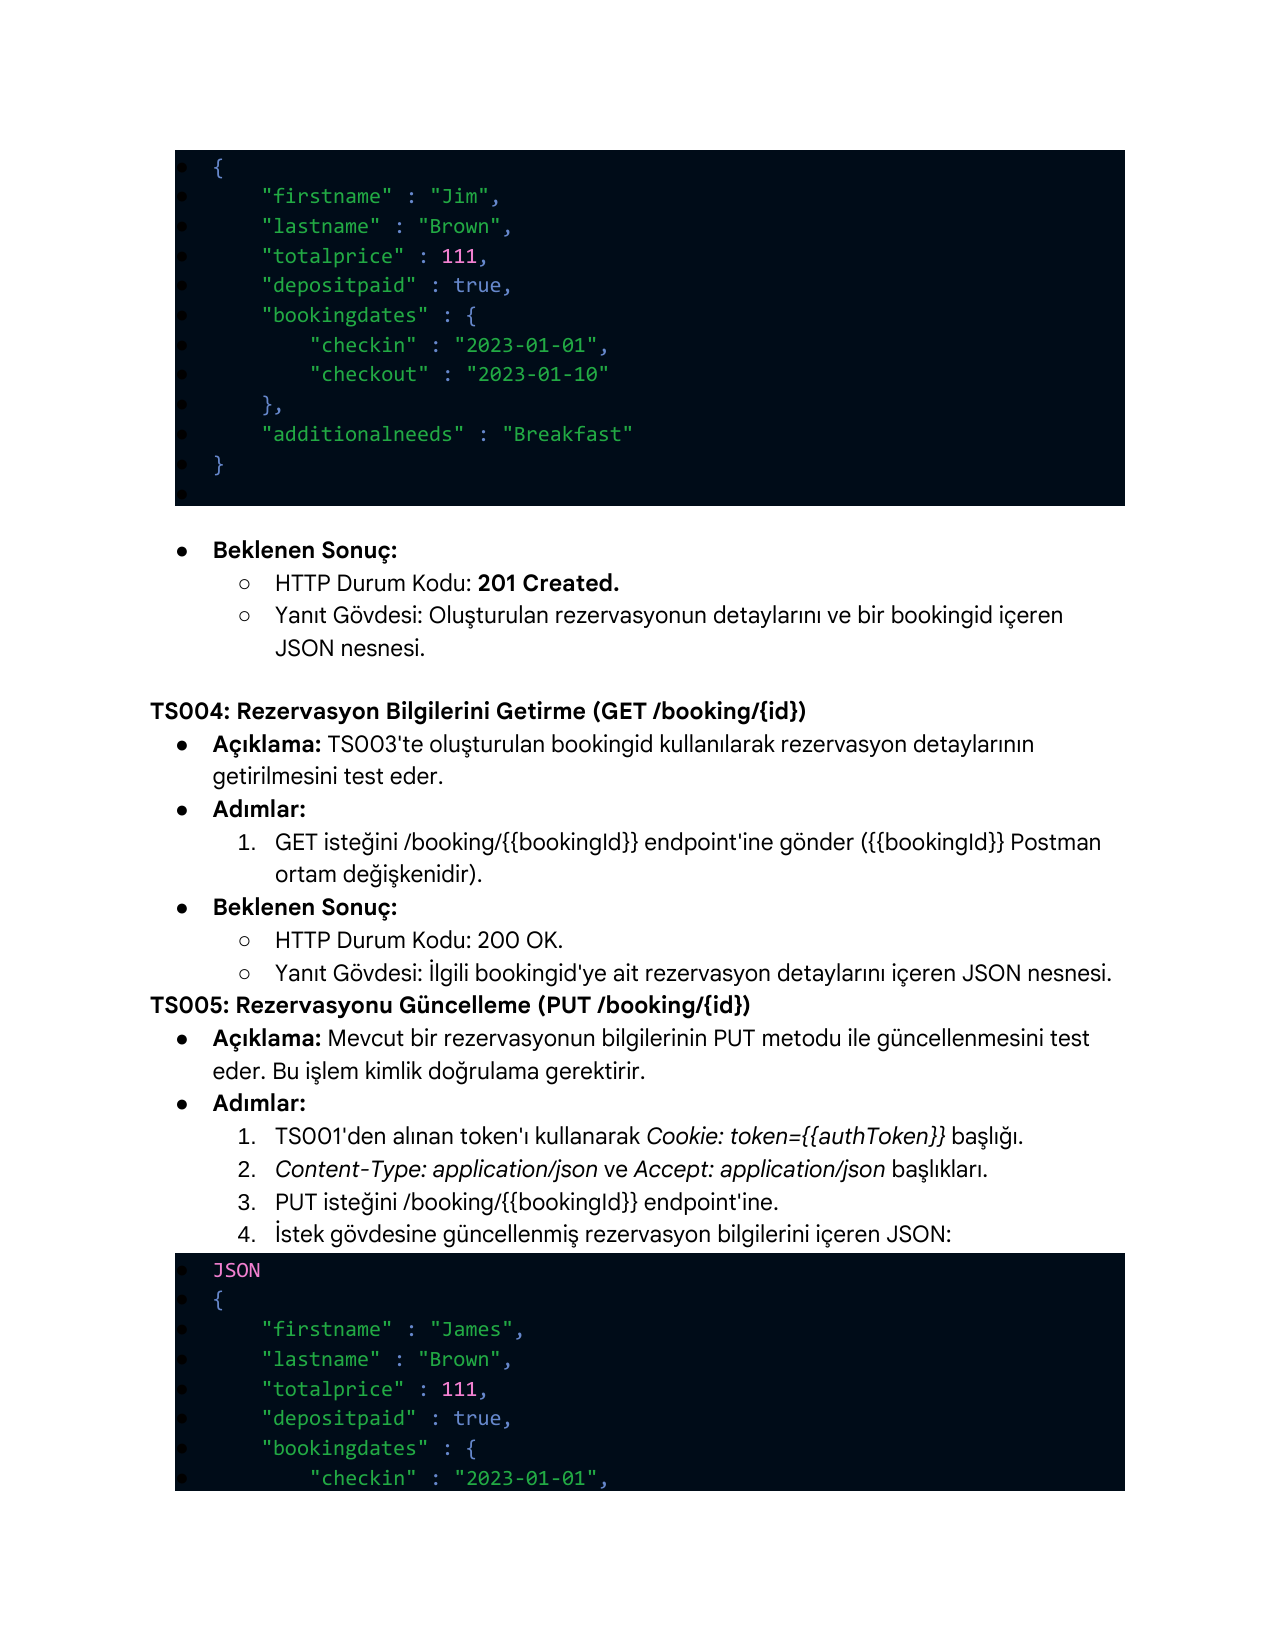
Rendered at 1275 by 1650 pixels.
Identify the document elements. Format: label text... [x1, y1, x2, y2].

list } [175, 447, 1125, 477]
list İstek gövdesine güncellenmiş rezervasyon bilgilerini içeren JSON: [237, 1220, 1125, 1249]
list "depositpaid" : true, [175, 1402, 1125, 1431]
list "bookingdates" : { [175, 298, 1125, 328]
list PUT isteğini /booking/{{bookingId}} endpoint'ine. [237, 1188, 1125, 1216]
list Açıklama: Mevcut bir rezervasyonun bilgilerinin PUT metodu ile güncellenmesini test eder. Bu işlem kimlik doğrulama gerektirir. [175, 1024, 1125, 1086]
list }, [175, 387, 1125, 417]
list "firstname" : "James", [175, 1312, 1125, 1342]
list "checkin" : "2023-01-01", [175, 328, 1125, 358]
list "additionalneeds" : "Breakfast" [175, 417, 1125, 447]
list "depositpaid" : true, [175, 269, 1125, 298]
list Yanıt Gövdesi: İlgili bookingid'ye ait rezervasyon detaylarını içeren JSON nesnesi. [237, 959, 1125, 987]
list "checkout" : "2023-01-10" [175, 358, 1125, 387]
list "totalprice" : 111, [175, 1372, 1125, 1402]
list GET isteğini /booking/{{bookingId}} endpoint'ine gönder ({{bookingId}} Postman ortam değişkenidir). [237, 828, 1125, 889]
list "checkin" : "2023-01-01", [175, 1461, 1125, 1491]
list { [175, 1283, 1125, 1312]
text TS004: Rezervasyon Bilgilerini Getirme (GET /booking/{id}) [150, 697, 1125, 726]
list HTTP Durum Kodu: 200 OK. [237, 926, 1125, 955]
list JSON [175, 1253, 1125, 1283]
list Açıklama: TS003'te oluşturulan bookingid kullanılarak rezervasyon detaylarının getirilmesini test eder. [175, 730, 1125, 791]
list Beklenen Sonuç: [175, 536, 1125, 565]
list "lastname" : "Brown", [175, 209, 1125, 239]
list Yanıt Gövdesi: Oluşturulan rezervasyonun detaylarını ve bir bookingid içeren JSON nesnesi. [237, 602, 1125, 663]
list Content-Type: application/json ve Accept: application/json başlıkları. [237, 1155, 1125, 1184]
list HTTP Durum Kodu: 201 Created. [237, 569, 1125, 598]
list Adımlar: [175, 1089, 1125, 1118]
list Adımlar: [175, 795, 1125, 824]
list Beklenen Sonuç: [175, 893, 1125, 922]
list "lastname" : "Brown", [175, 1342, 1125, 1372]
list { [175, 150, 1125, 180]
list "firstname" : "Jim", [175, 180, 1125, 209]
list TS001'den alınan token'ı kullanarak Cookie: token={{authToken}} başlığı. [237, 1122, 1125, 1151]
list "bookingdates" : { [175, 1431, 1125, 1461]
text TS005: Rezervasyonu Güncelleme (PUT /booking/{id}) [150, 991, 1125, 1020]
list "totalprice" : 111, [175, 239, 1125, 269]
